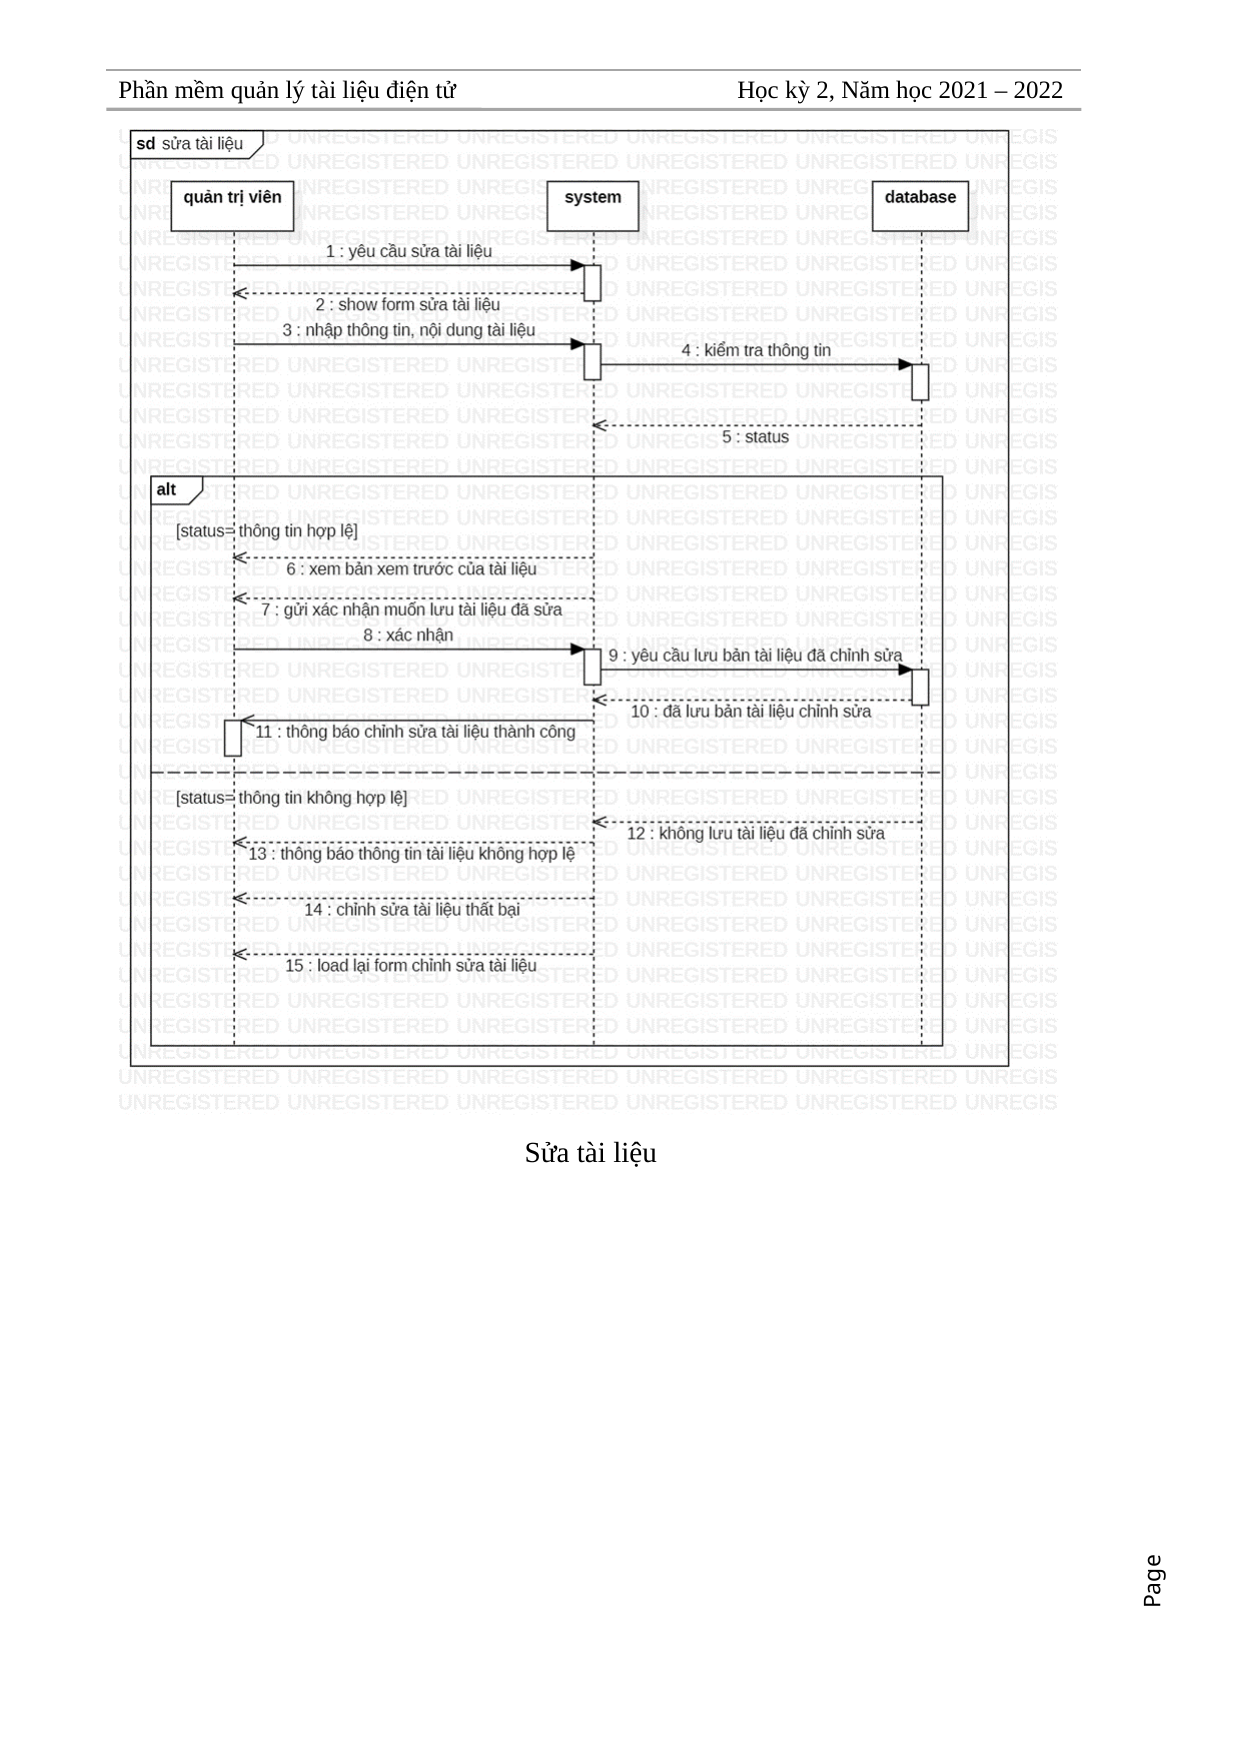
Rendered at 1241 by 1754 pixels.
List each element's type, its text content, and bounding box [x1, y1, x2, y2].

picture [118, 118, 1059, 1117]
text Sửa tài liệu [118, 1135, 1063, 1169]
